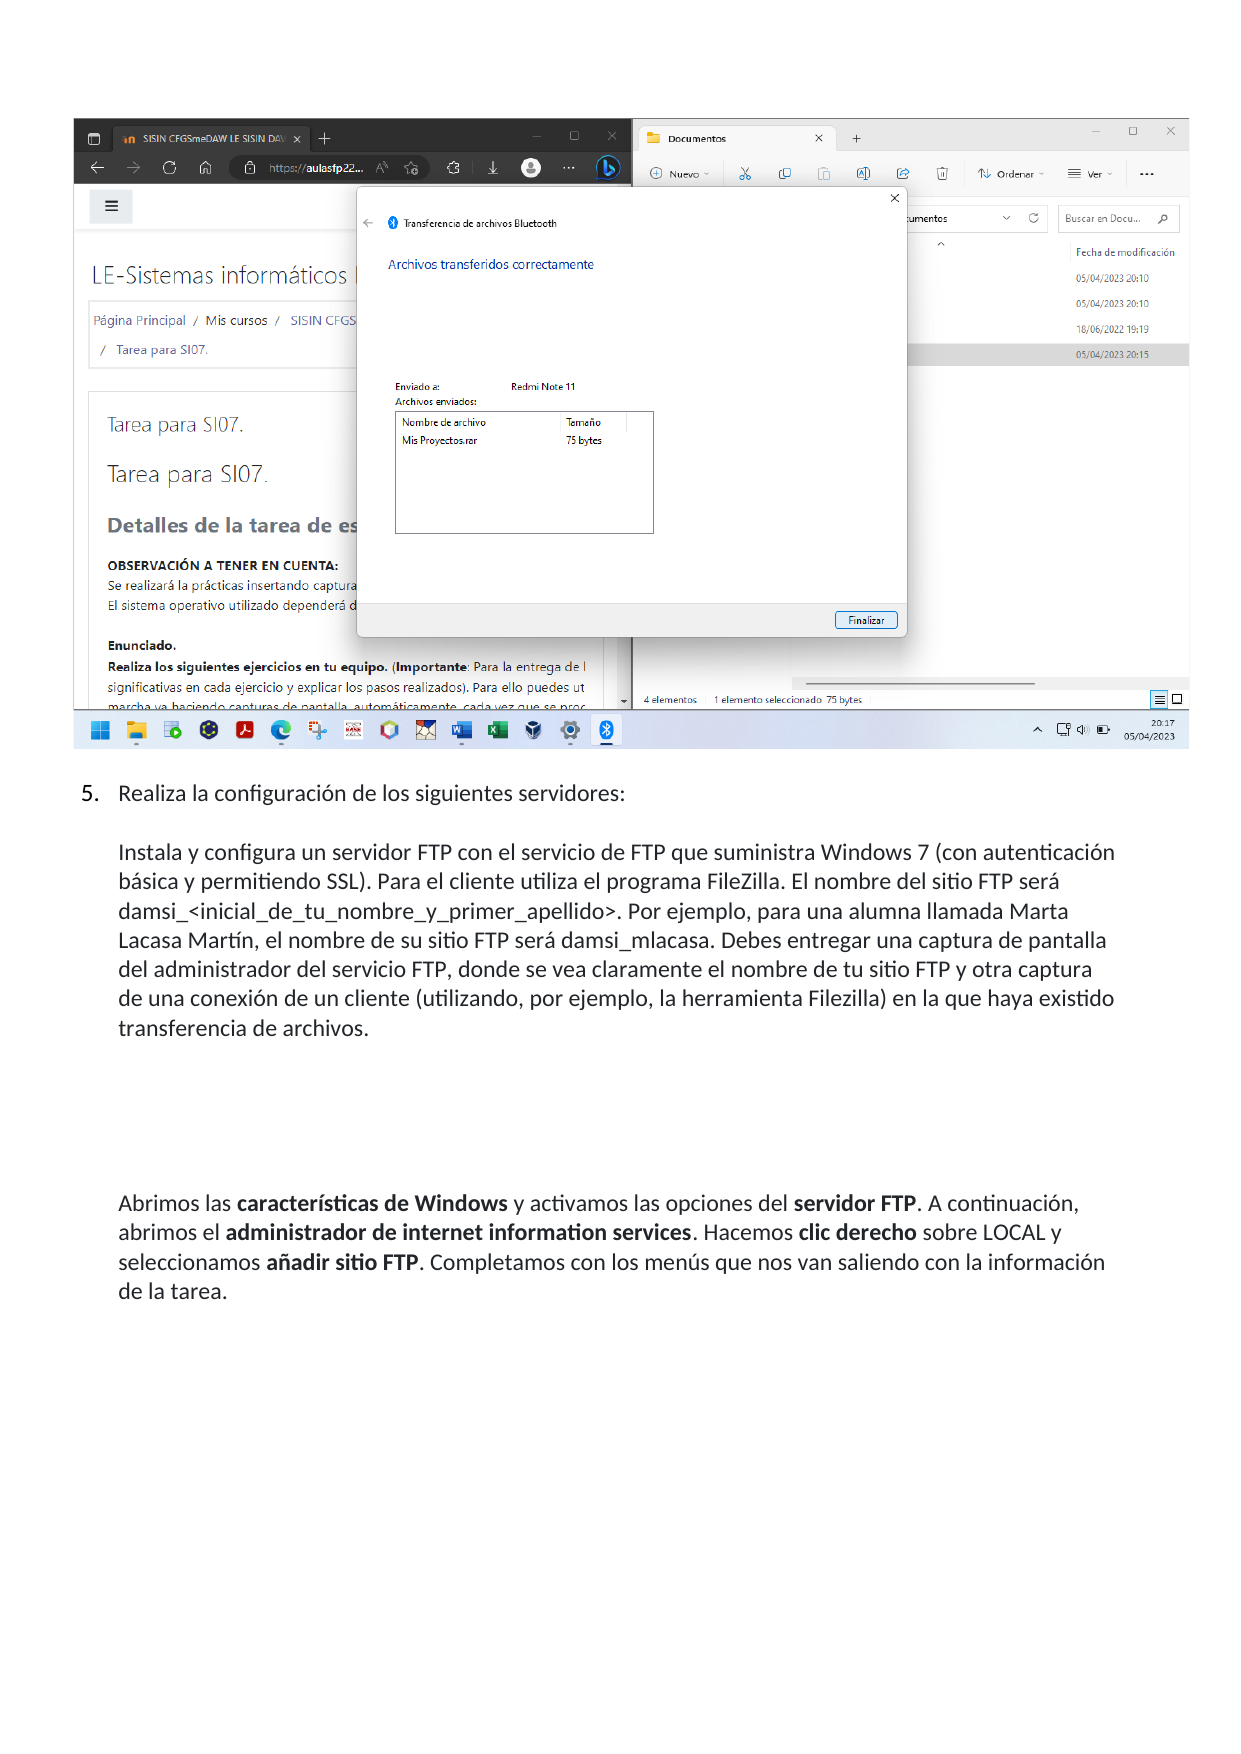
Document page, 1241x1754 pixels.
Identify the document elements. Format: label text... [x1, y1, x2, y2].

text Abrimos las características de Windows y activamos las opciones del servidor FTP. A continuación, abrimos el administrador de internet information services. Hacemos clic derecho sobre LOCAL y seleccionamos añadir sitio FTP. Completamos con los menús que nos van saliendo con la información de la tarea. [118, 1188, 1122, 1305]
list Instala y configura un servidor FTP con el servicio de FTP que suministra Windows 7 (con autenticación básica y permitiendo SSL). Para el cliente utiliza el programa FileZilla. El nombre del sitio FTP será damsi_<inicial_de_tu_nombre_y_primer_apellido>. Por ejemplo, para una alumna llamada Marta Lacasa Martín, el nombre de su sitio FTP será damsi_mlacasa. Debes entregar una captura de pantalla del administrador del servicio FTP, donde se vea claramente el nombre de tu sitio FTP y otra captura de una conexión de un cliente (utilizando, por ejemplo, la herramienta Filezilla) en la que haya existido transferencia de archivos. [118, 808, 1122, 1042]
picture [73, 118, 1190, 749]
list Realiza la configuración de los siguientes servidores: [81, 777, 1122, 808]
